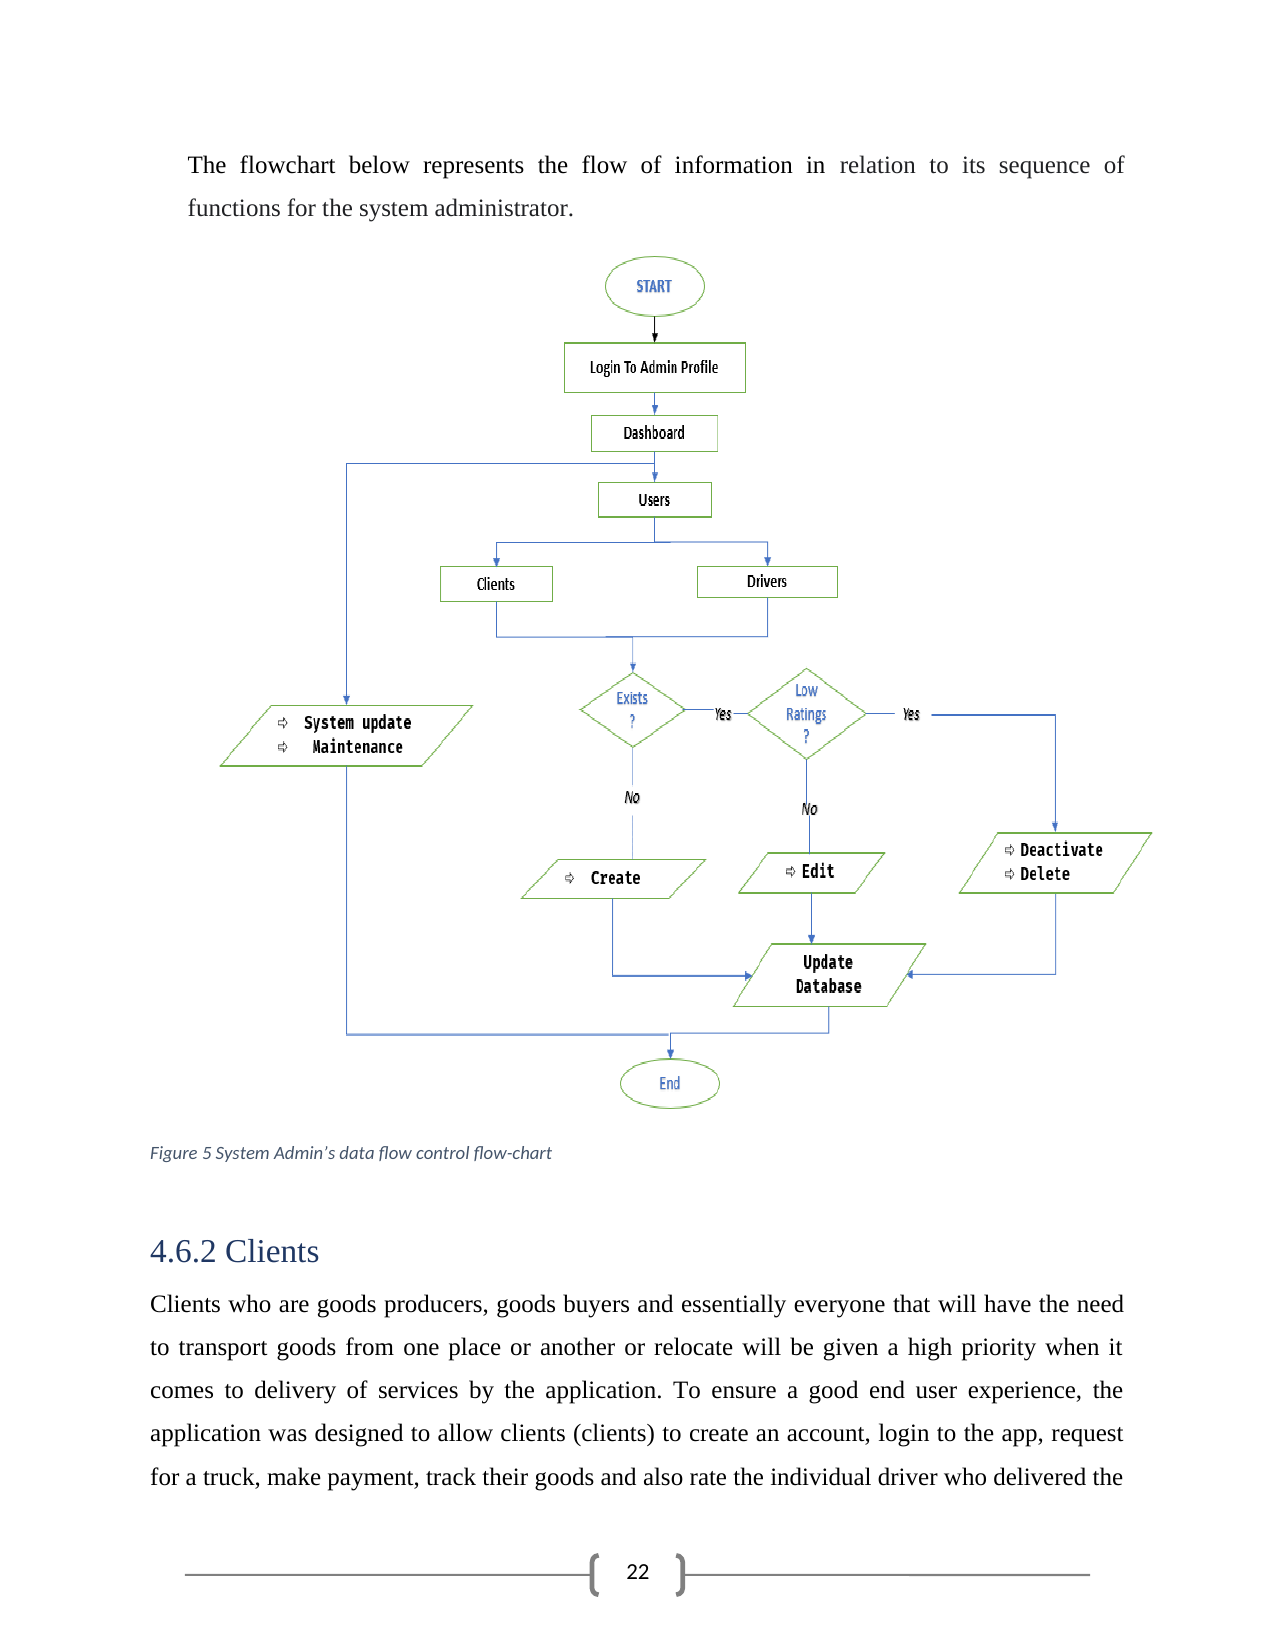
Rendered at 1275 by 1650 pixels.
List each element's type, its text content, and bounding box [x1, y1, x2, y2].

text Figure 5 System Admin’s data flow control flow-chart [150, 1141, 1125, 1164]
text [150, 1289, 1125, 1490]
text The flowchart below represents the flow of information in relation to its sequence of functions for the system administrator. [187, 150, 1125, 222]
picture [187, 252, 1163, 1111]
subtitle 4.6.2 Clients [150, 1232, 1125, 1270]
